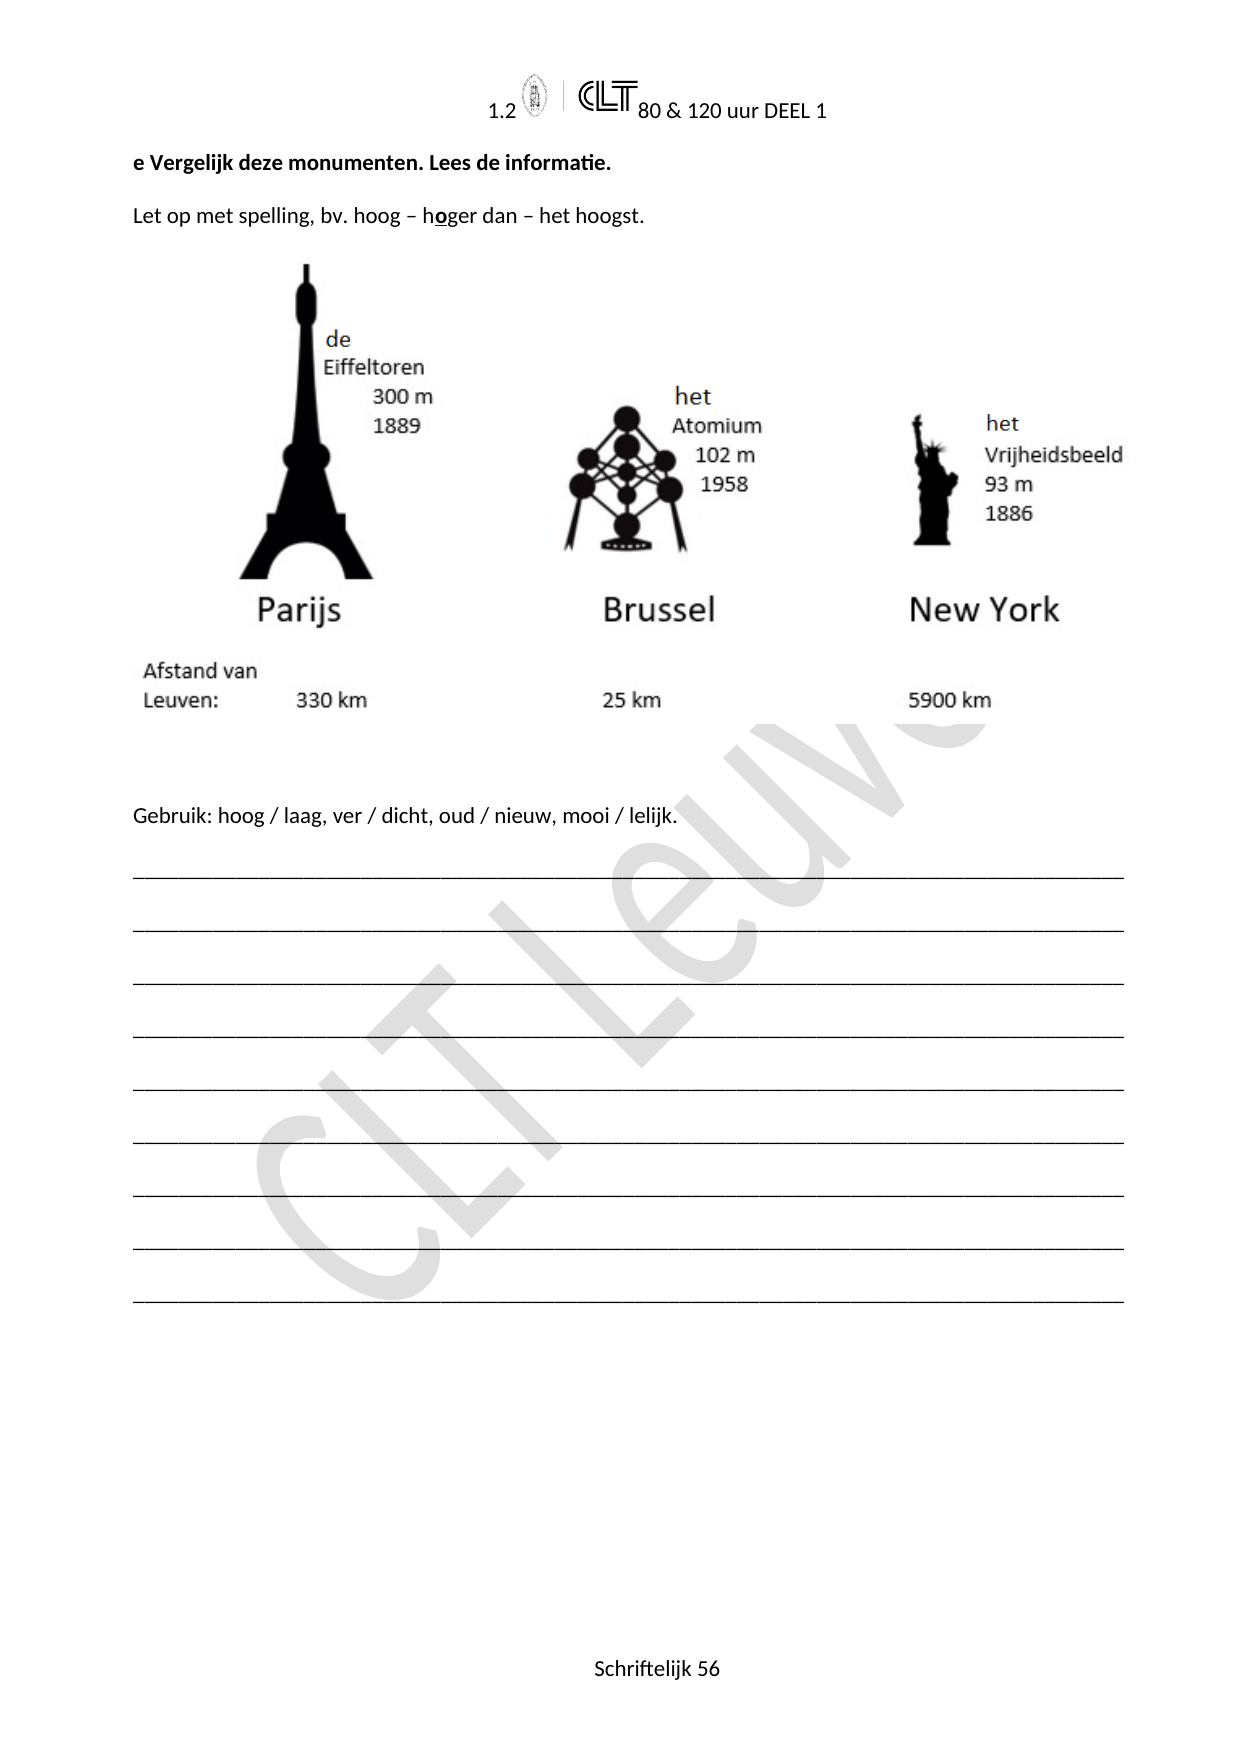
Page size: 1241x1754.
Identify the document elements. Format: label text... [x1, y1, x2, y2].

text _______________________________________________________________________________________ [133, 854, 1181, 882]
text _______________________________________________________________________________________ [133, 960, 1181, 988]
text e Vergelijk deze monumenten. Lees de informatie. [133, 148, 1181, 176]
picture [132, 253, 1137, 724]
text _______________________________________________________________________________________ [133, 907, 1181, 935]
picture [521, 73, 638, 118]
text _______________________________________________________________________________________ [133, 1278, 1181, 1307]
text _______________________________________________________________________________________ [133, 1172, 1181, 1201]
text _______________________________________________________________________________________ [133, 1066, 1181, 1094]
text _______________________________________________________________________________________ [133, 1226, 1181, 1253]
text Gebruik: hoog / laag, ver / dicht, oud / nieuw, mooi / lelijk. [133, 801, 1181, 829]
text _______________________________________________________________________________________ [133, 1013, 1181, 1041]
text _______________________________________________________________________________________ [133, 1119, 1181, 1147]
text Let op met spelling, bv. hoog – hoger dan – het hoogst. [133, 201, 1181, 229]
